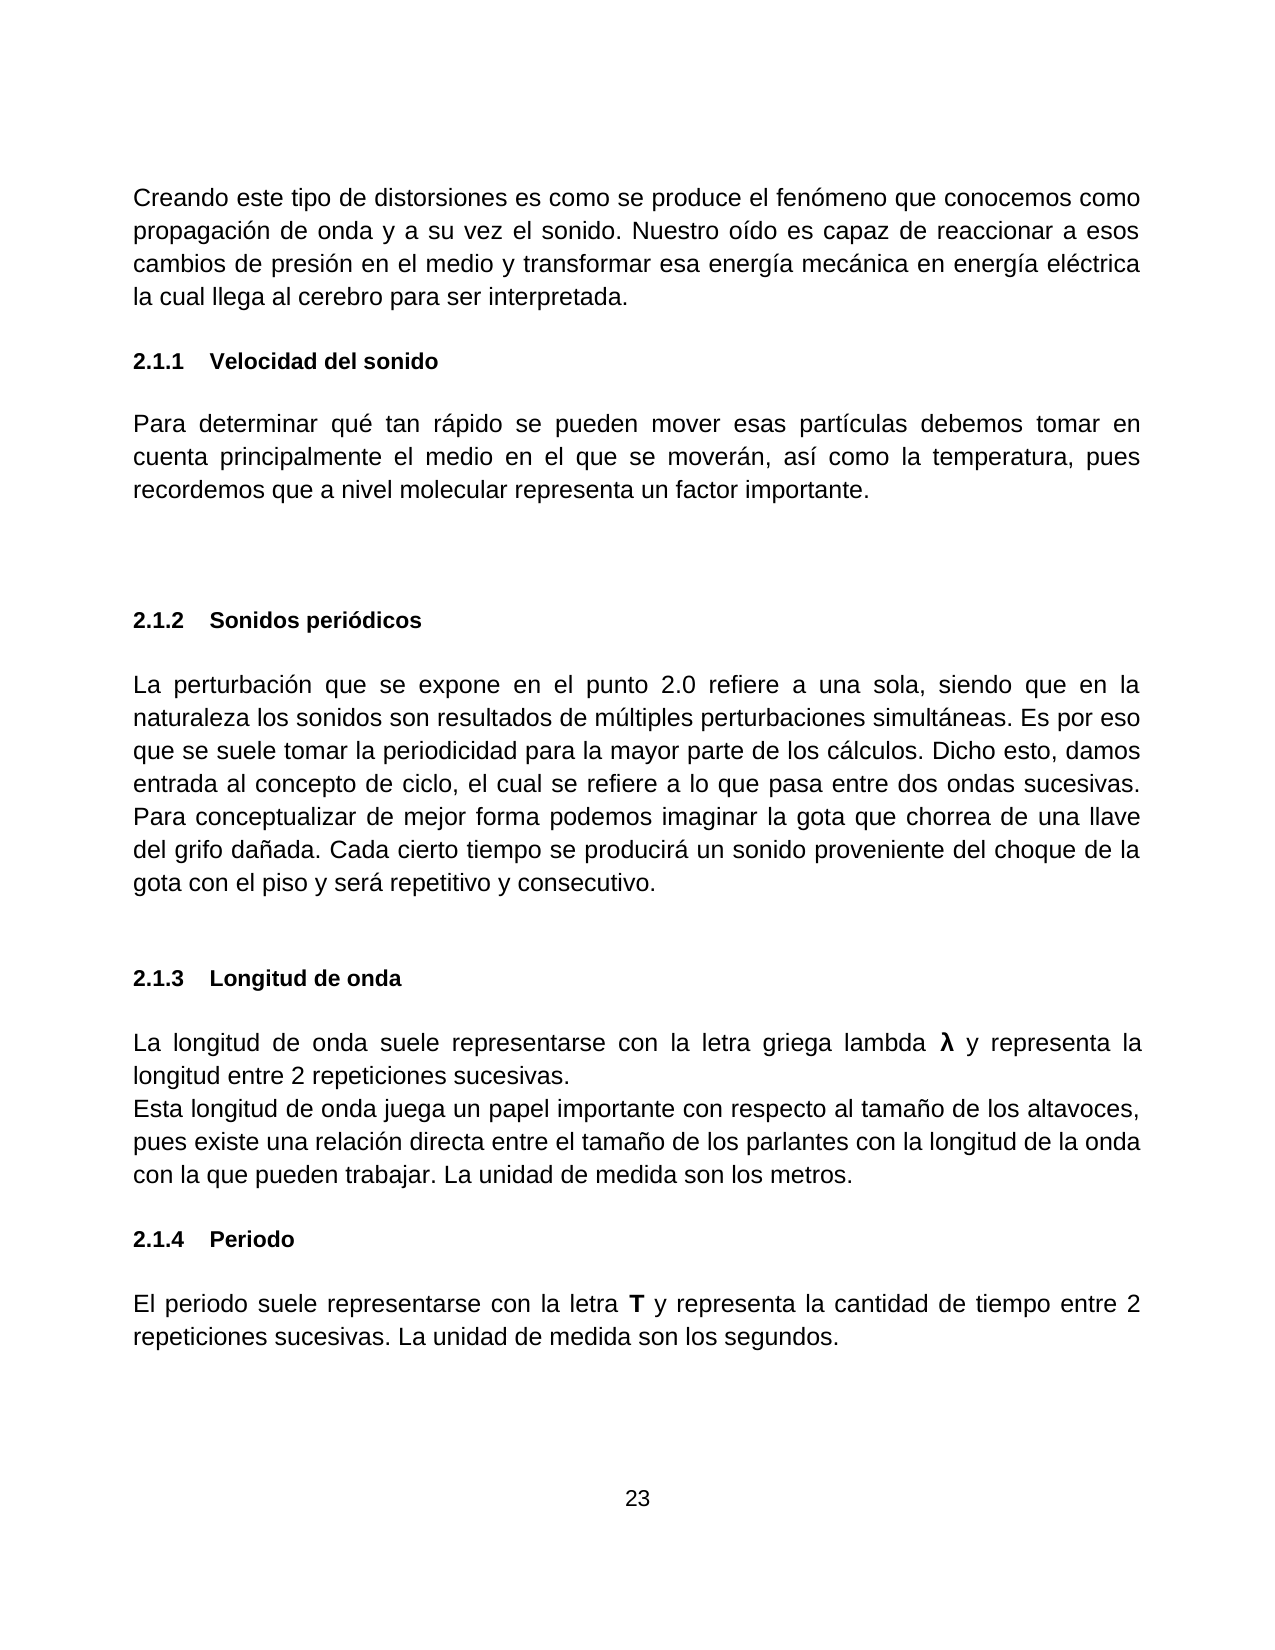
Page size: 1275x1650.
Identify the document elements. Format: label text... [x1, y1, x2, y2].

subtitle 2.1.2 Sonidos periódicos [133, 607, 1142, 633]
text Esta longitud de onda juega un papel importante con respecto al tamaño de los altavoces, pues existe una relación directa entre el tamaño de los parlantes con la longitud de la onda con la que pueden trabajar. La unidad de medida son los metros. [133, 1094, 1142, 1189]
subtitle 2.1.3 Longitud de onda [133, 965, 1142, 991]
text El periodo suele representarse con la letra T y representa la cantidad de tiempo entre 2 repeticiones sucesivas. La unidad de medida son los segundos. [133, 1289, 1142, 1351]
text Para determinar qué tan rápido se pueden mover esas partículas debemos tomar en cuenta principalmente el medio en el que se moverán, así como la temperatura, pues recordemos que a nivel molecular representa un factor importante. [133, 408, 1142, 503]
subtitle 2.1.4 Periodo [133, 1226, 1142, 1252]
text La longitud de onda suele representarse con la letra griega lambda λ y representa la longitud entre 2 repeticiones sucesivas. [133, 1028, 1142, 1090]
text La perturbación que se expone en el punto 2.0 refiere a una sola, siendo que en la naturaleza los sonidos son resultados de múltiples perturbaciones simultáneas. Es por eso que se suele tomar la periodicidad para la mayor parte de los cálculos. Dicho esto, damos entrada al concepto de ciclo, el cual se refiere a lo que pasa entre dos ondas sucesivas. Para conceptualizar de mejor forma podemos imaginar la gota que chorrea de una llave del grifo dañada. Cada cierto tiempo se producirá un sonido proveniente del choque de la gota con el piso y será repetitivo y consecutivo. [133, 670, 1142, 897]
text Creando este tipo de distorsiones es como se produce el fenómeno que conocemos como propagación de onda y a su vez el sonido. Nuestro oído es capaz de reaccionar a esos cambios de presión en el medio y transformar esa energía mecánica en energía eléctrica la cual llega al cerebro para ser interpretada. [133, 183, 1142, 311]
subtitle 2.1.1 Velocidad del sonido [133, 348, 1142, 405]
